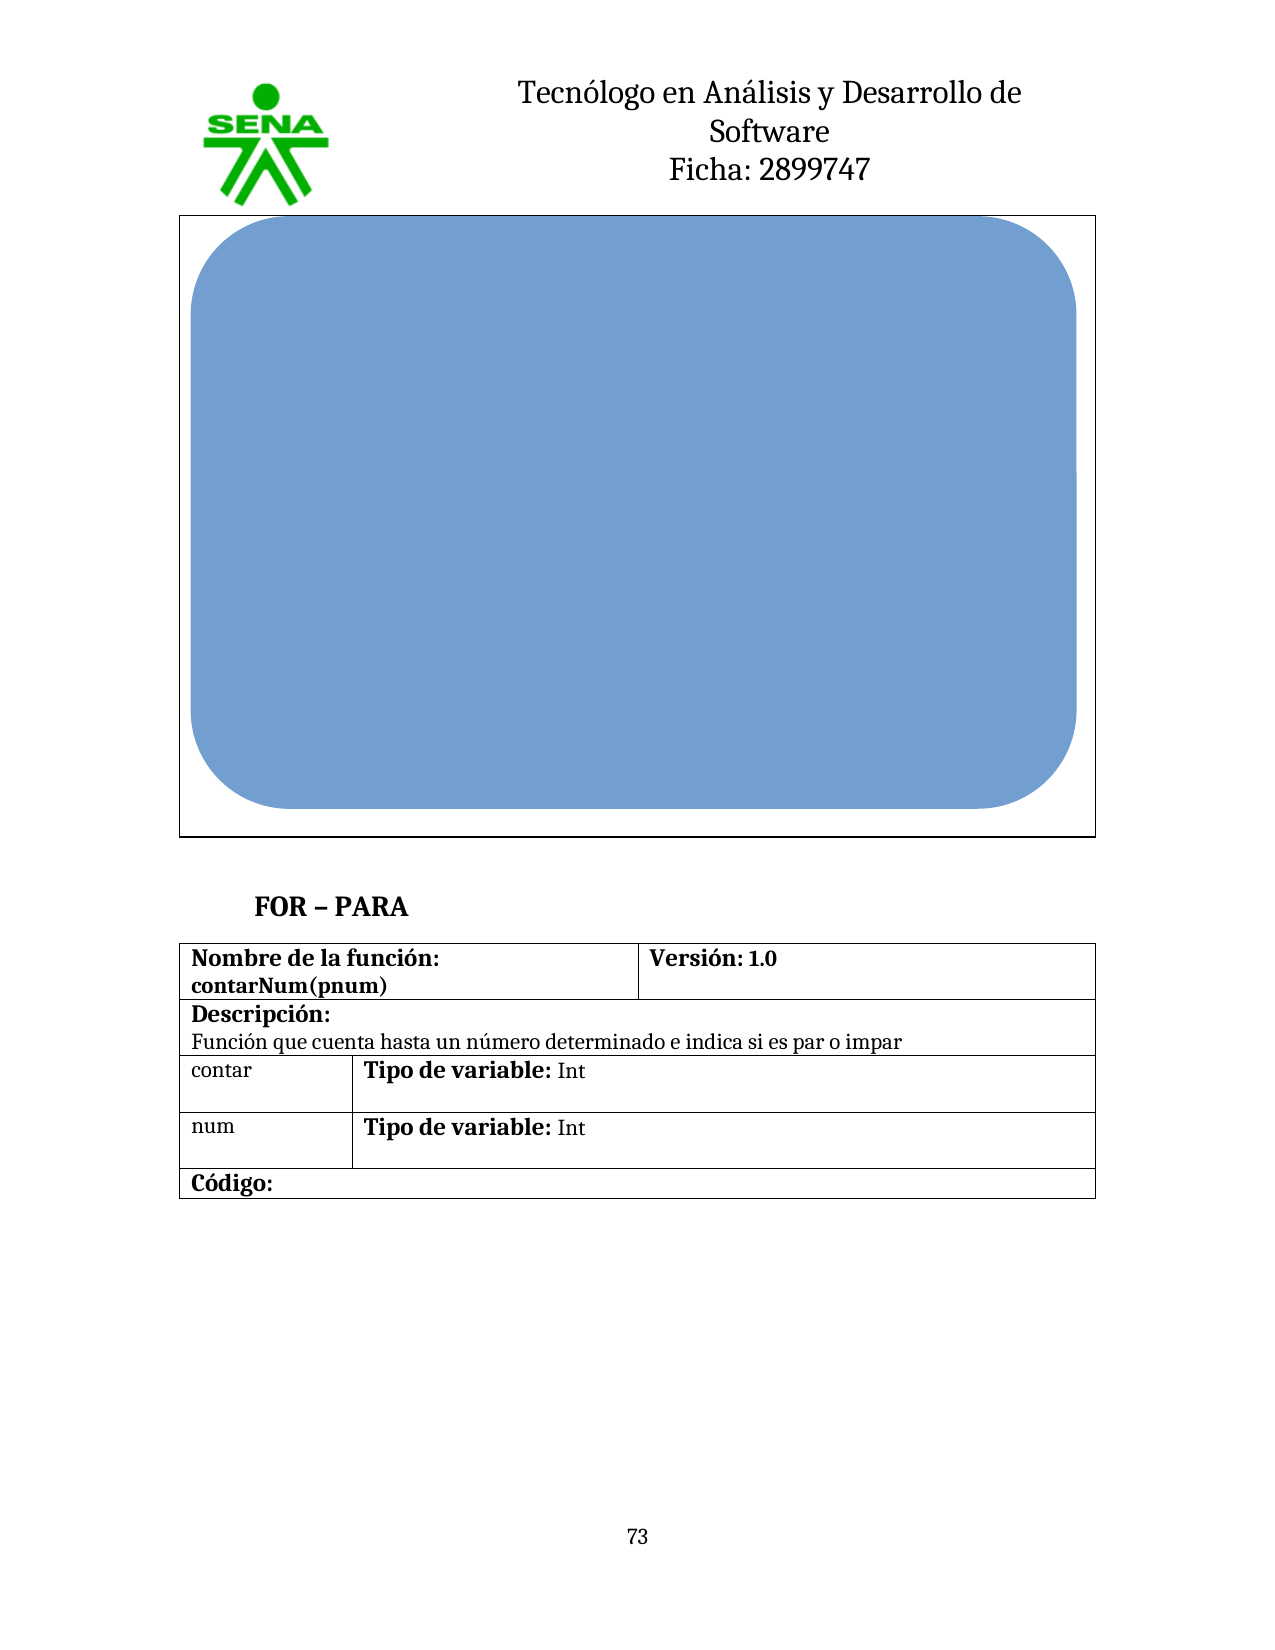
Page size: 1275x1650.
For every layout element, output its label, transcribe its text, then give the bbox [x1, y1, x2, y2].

table_cell contar [180, 1056, 352, 1112]
table_cell num [180, 1113, 352, 1168]
table_cell Tipo de variable: Int [353, 1056, 1095, 1112]
table_header Versión: 1.0 [639, 944, 1095, 999]
picture [185, 73, 342, 215]
table_cell Código: [180, 1169, 1095, 1197]
table_cell Tipo de variable: Int [353, 1113, 1095, 1168]
table_cell Descripción: Función que cuenta hasta un número determinado e indica si es par o impar [180, 1000, 1095, 1055]
table_header Consola: [180, 216, 1095, 836]
table_header Nombre de la función: contarNum(pnum) [180, 944, 638, 999]
list FOR – PARA [254, 890, 1096, 924]
